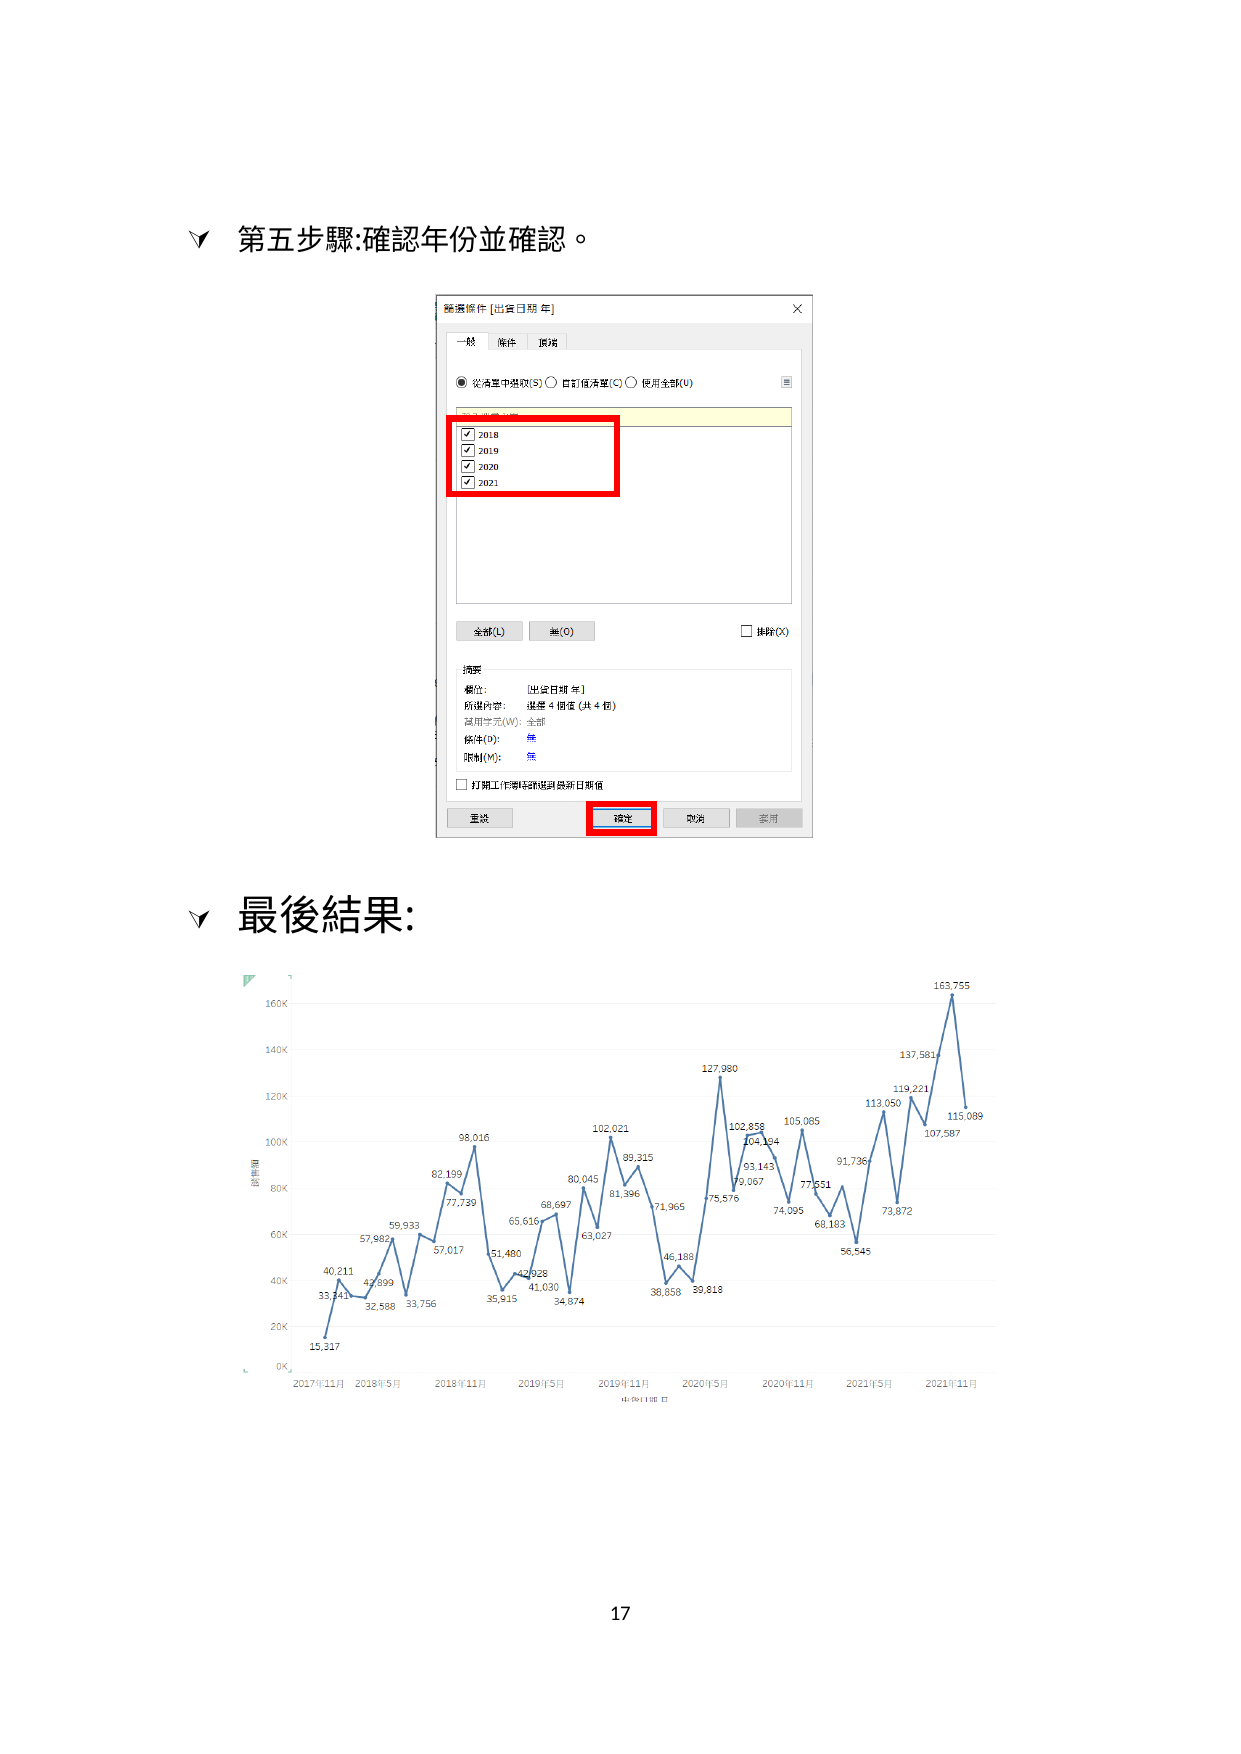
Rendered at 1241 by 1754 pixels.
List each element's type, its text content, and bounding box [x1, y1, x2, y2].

list 第五步驟:確認年份並確認。 [187, 200, 1053, 275]
picture [242, 970, 995, 1401]
picture [435, 294, 813, 838]
list 最後結果: [187, 875, 1053, 950]
